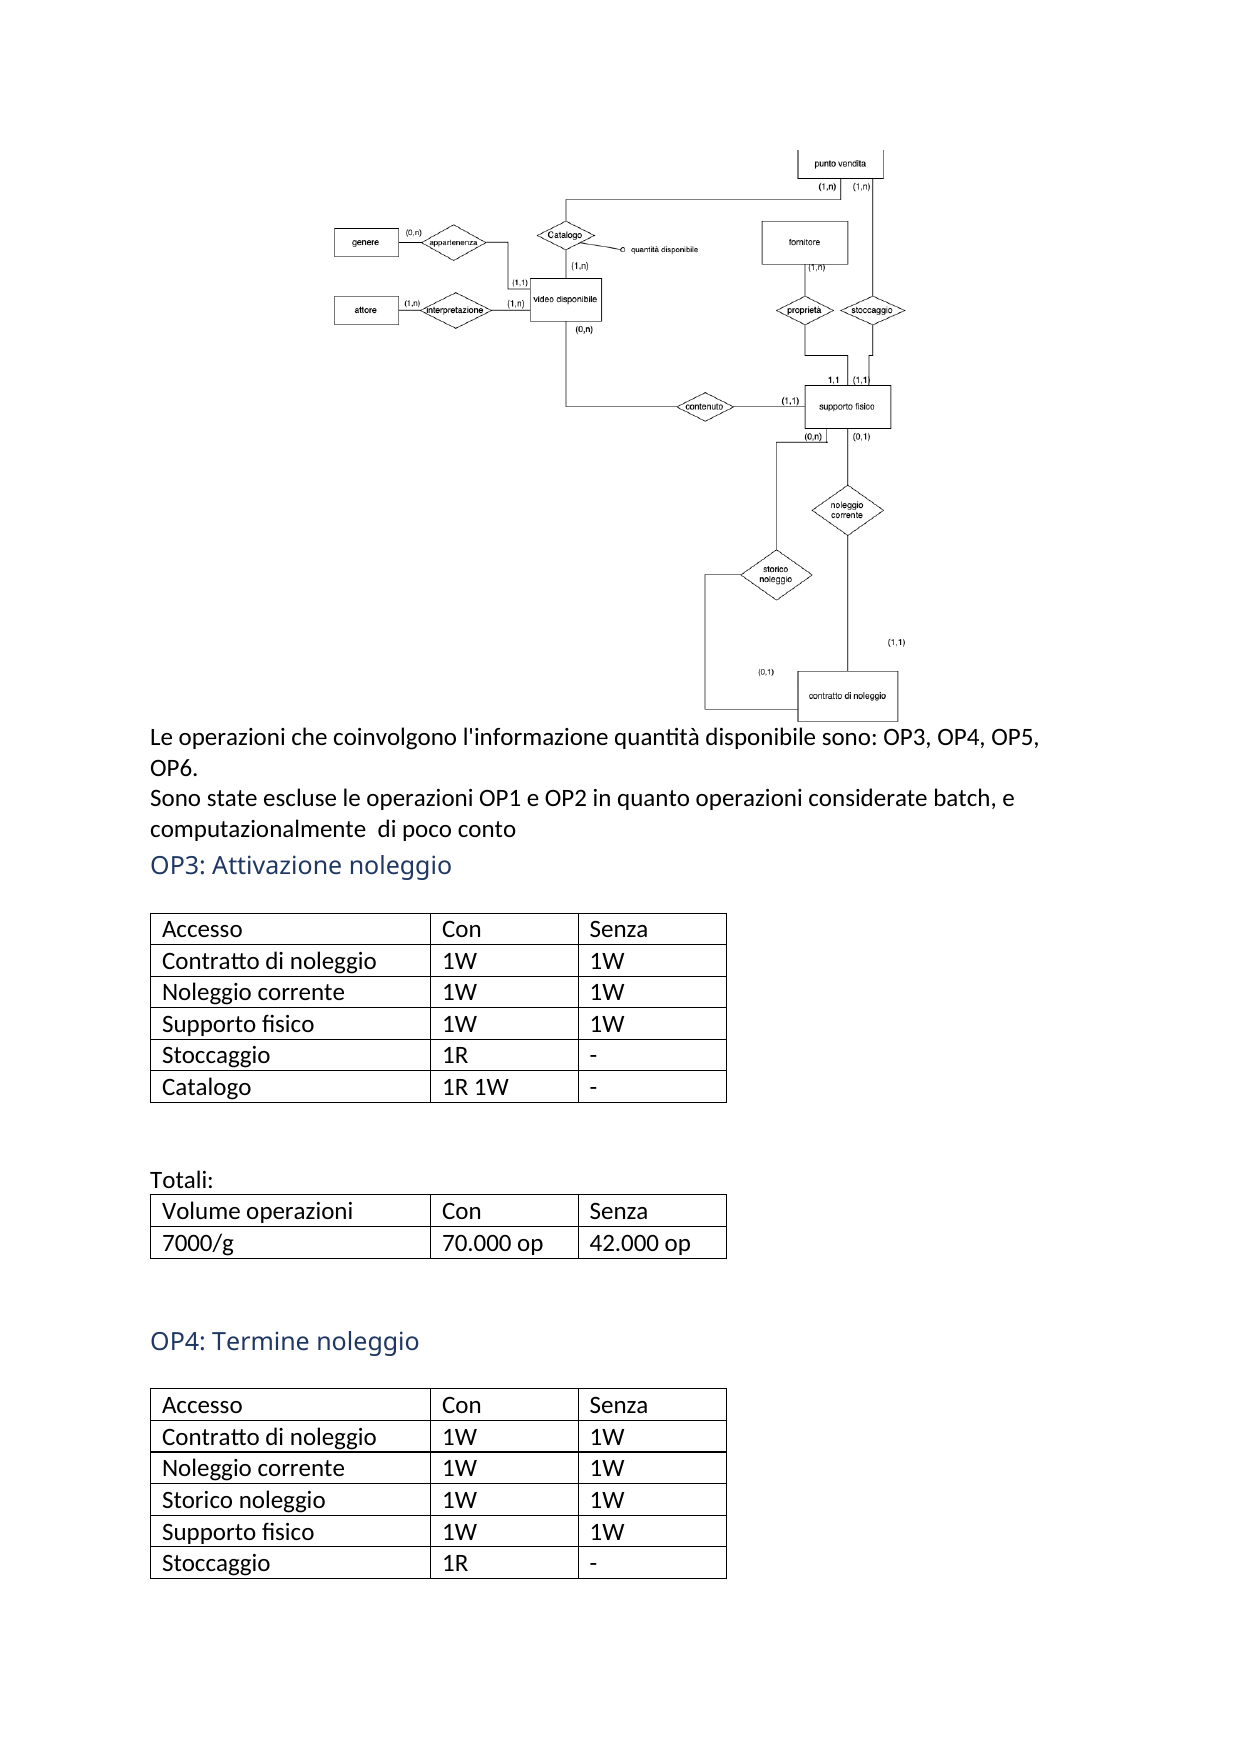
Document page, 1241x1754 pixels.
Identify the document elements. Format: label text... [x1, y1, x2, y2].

table_header Accesso [151, 1389, 430, 1420]
table_cell Contratto di noleggio [151, 1421, 430, 1451]
table_cell - [579, 1547, 726, 1578]
table_cell Noleggio corrente [151, 977, 430, 1007]
table_cell Noleggio corrente [151, 1453, 430, 1483]
table_cell 1W [431, 1453, 578, 1483]
table_cell 7000/g [151, 1227, 430, 1257]
table_cell 1W [579, 1453, 726, 1483]
table_header Senza [579, 1389, 726, 1420]
table_cell Supporto fisico [151, 1516, 430, 1546]
table_cell 1W [431, 977, 578, 1007]
table_cell 1W [431, 1484, 578, 1514]
table_cell Contratto di noleggio [151, 945, 430, 976]
table_cell Storico noleggio [151, 1484, 430, 1514]
table_header Senza [579, 1195, 726, 1226]
text Sono state escluse le operazioni OP1 e OP2 in quanto operazioni considerate batch, e computazionalmente di poco conto [150, 783, 1090, 844]
table_cell 1W [579, 1421, 726, 1451]
text Le operazioni che coinvolgono l'informazione quantità disponibile sono: OP3, OP4, OP5, OP6. [150, 722, 1090, 783]
table_cell Stoccaggio [151, 1547, 430, 1578]
table_cell 1W [431, 1008, 578, 1039]
table_cell 1R [431, 1040, 578, 1070]
table_header Senza [579, 914, 726, 944]
table_header Volume operazioni [151, 1195, 430, 1226]
table_cell 1W [579, 1516, 726, 1546]
table_cell 1W [579, 945, 726, 976]
table_cell Stoccaggio [151, 1040, 430, 1070]
table_cell 1R 1W [431, 1071, 578, 1102]
table_cell 42.000 op [579, 1227, 726, 1257]
table_cell Supporto fisico [151, 1008, 430, 1039]
table_cell 1R [431, 1547, 578, 1578]
table_cell 1W [431, 945, 578, 976]
table_header Con [431, 1195, 578, 1226]
table_cell 70.000 op [431, 1227, 578, 1257]
table_cell 1W [431, 1421, 578, 1451]
table_cell 1W [579, 1484, 726, 1514]
table_header Con [431, 914, 578, 944]
table_cell 1W [579, 977, 726, 1007]
table_cell Catalogo [151, 1071, 430, 1102]
table_cell 1W [579, 1008, 726, 1039]
subtitle OP4: Termine noleggio [150, 1324, 1090, 1358]
table_header Accesso [151, 914, 430, 944]
table_header Con [431, 1389, 578, 1420]
subtitle OP3: Attivazione noleggio [150, 848, 1090, 882]
table_cell 1W [431, 1516, 578, 1546]
table_cell - [579, 1071, 726, 1102]
picture [334, 150, 906, 722]
text Totali: [150, 1164, 1090, 1194]
table_cell - [579, 1040, 726, 1070]
